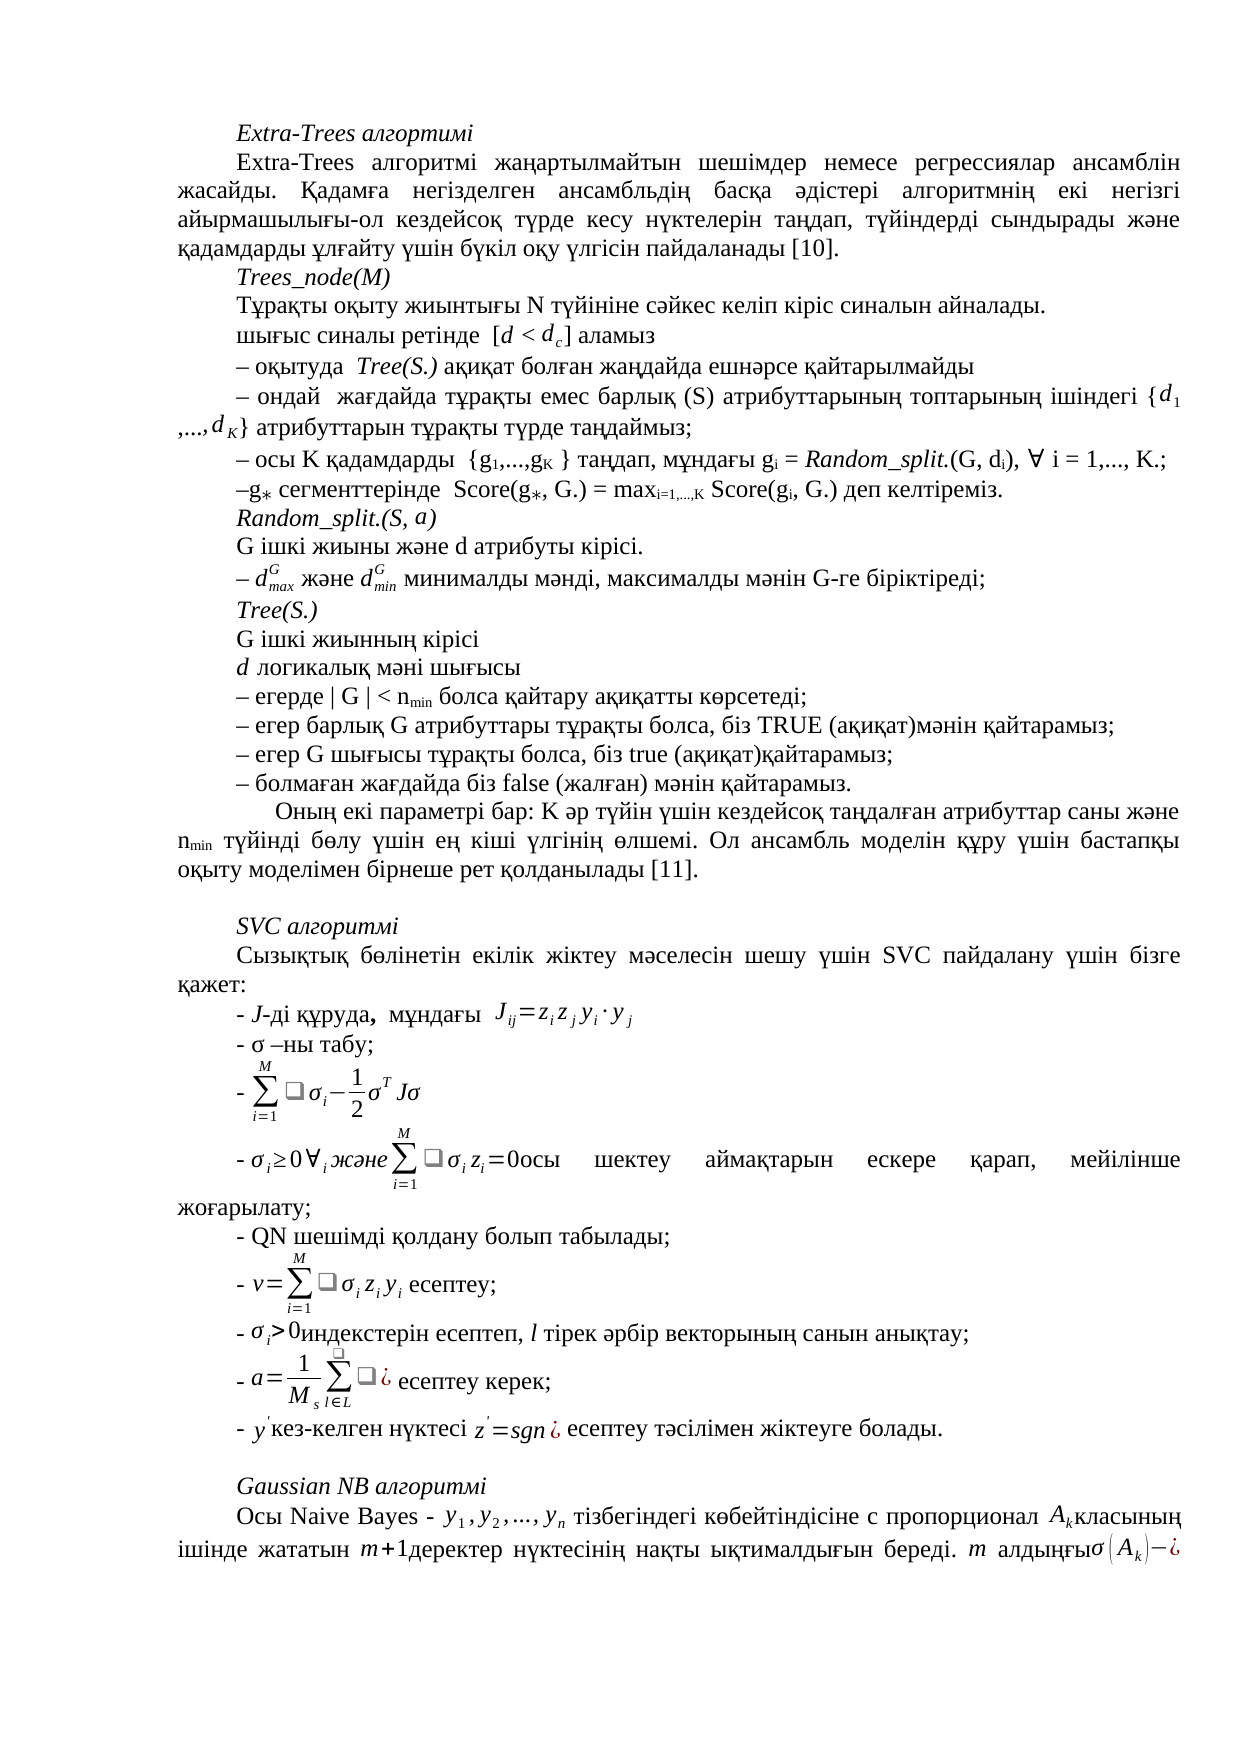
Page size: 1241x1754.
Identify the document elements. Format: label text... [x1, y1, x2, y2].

text – егер барлық G атрибуттары тұрақты болса, біз TRUE (ақиқат)мәнін қайтарамыз; [177, 710, 1181, 739]
text G ішкі жиыны және d атрибуты кірісі. [177, 531, 1181, 560]
text Random_split.(S, ) [177, 503, 1181, 531]
list индекстерін есептеп, l тірек әрбір векторының санын анықтау; [177, 1317, 1181, 1348]
text – және минималды мәнді, максималды мәнін G-ге біріктіреді; [177, 560, 1181, 595]
text Gaussian NB алгоритмі [177, 1471, 1181, 1500]
list есептеу керек; [177, 1348, 1181, 1412]
text Сызықтық бөлінетін екілік жіктеу мәселесін шешу үшін SVC пайдалану үшін бізге қажет: [177, 940, 1181, 998]
list есептеу; [177, 1250, 1181, 1317]
text – ондай жағдайда тұрақты емес барлық (S) атрибуттарының топтарының ішіндегі {,...} атрибуттарын тұрақты түрде таңдаймыз; [177, 379, 1181, 442]
text G ішкі жиынның кірісі [177, 624, 1181, 652]
list осы шектеу аймақтарын ескере қарап, мейілінше жоғарылату; [177, 1125, 1181, 1221]
text логикалық мәні шығысы [177, 652, 1181, 681]
text шығыс синалы ретінде [ < ] аламыз [177, 319, 1181, 351]
text Extra-Trees алгортимі [177, 118, 1181, 147]
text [177, 1500, 1181, 1566]
list J-ді құруда, мұндағы [177, 998, 1181, 1029]
text – егер G шығысы тұрақты болса, біз true (ақиқат)қайтарамыз; [177, 739, 1181, 768]
text –g∗ сегменттерінде Score(g∗, G.) = maxi=1,...,K Score(gi, G.) деп келтіреміз. [177, 472, 1181, 503]
text – осы K қадамдарды {g1,...,gK } таңдап, мұндағы gi = Random_split.(G, di), ∀ i = 1,..., K.; [177, 442, 1181, 472]
list кез-келген нүктесі есептеу тәсілімен жіктеуге болады. [177, 1412, 1181, 1443]
text – оқытуда Tree(S.) ақиқат болған жаңдайда ешнәрсе қайтарылмайды [177, 351, 1181, 379]
text SVC алгоритмі [177, 911, 1181, 940]
text Extra-Trees алгоритмі жаңартылмайтын шешімдер немесе регрессиялар ансамблін жасайды. Қадамға негізделген ансамбльдің басқа әдістері алгоритмнің екі негізгі айырмашылығы-ол кездейсоқ түрде кесу нүктелерін таңдап, түйіндерді сындырады және қадамдарды ұлғайту үшін бүкіл оқу үлгісін пайдаланады [10]. [177, 147, 1181, 262]
text Оның екі параметрі бар: K әр түйін үшін кездейсоқ таңдалған атрибуттар саны және nmin түйінді бөлу үшін ең кіші үлгінің өлшемі. Ол ансамбль моделін құру үшін бастапқы оқыту моделімен бірнеше рет қолданылады [11]. [177, 796, 1181, 883]
list σ –ны табу; [177, 1029, 1181, 1058]
list QN шешімді қолдану болып табылады; [177, 1221, 1181, 1250]
text Trees_node(M) [177, 262, 1181, 291]
text Тұрақты оқыту жиынтығы N түйініне сәйкес келіп кіріс синалын айналады. [177, 291, 1181, 319]
text – болмаған жағдайда біз false (жалған) мәнін қайтарамыз. [177, 768, 1181, 796]
text Tree(S.) [177, 595, 1181, 624]
text – егерде | G | < nmin болса қайтару ақиқатты көрсетеді; [177, 681, 1181, 710]
